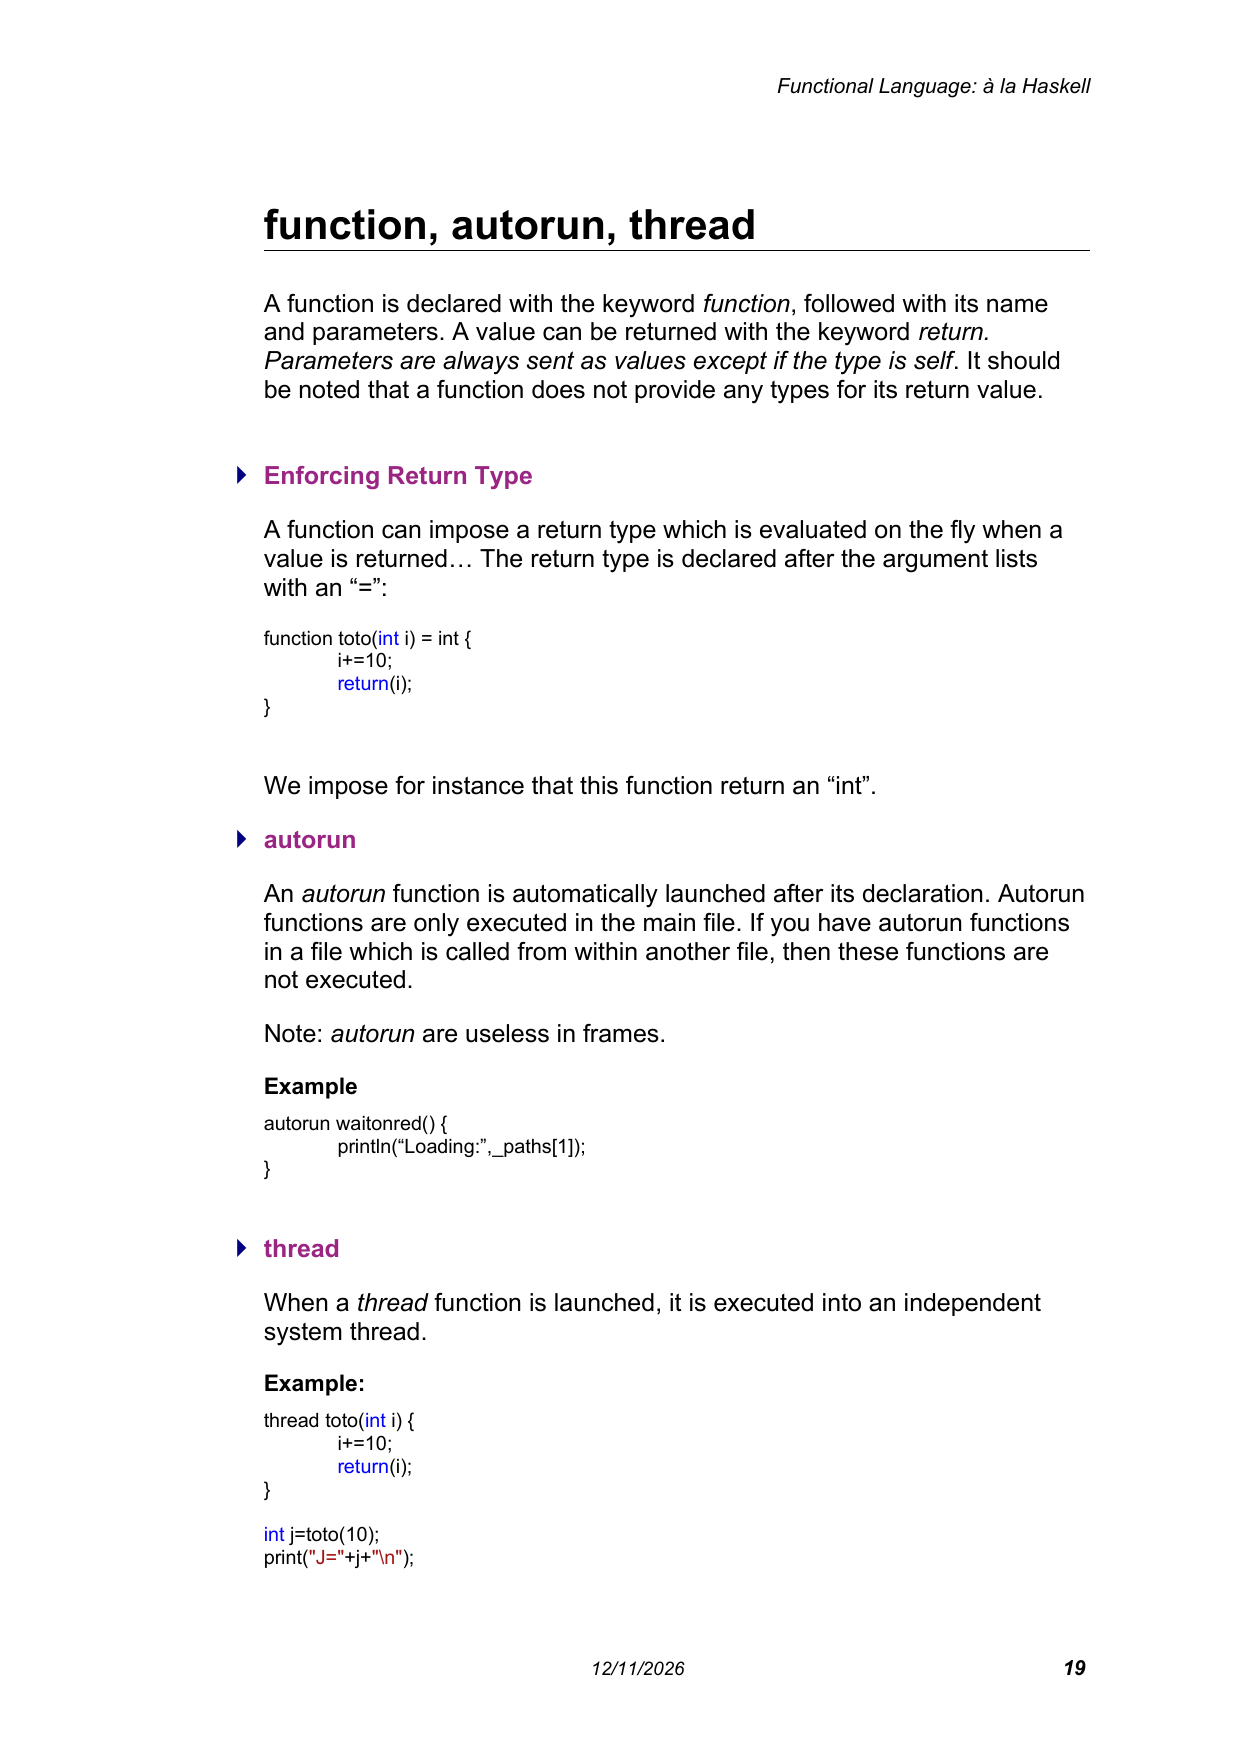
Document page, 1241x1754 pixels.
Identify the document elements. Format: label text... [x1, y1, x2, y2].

text i+=10; [263, 1432, 1090, 1455]
subtitle thread [226, 1234, 1090, 1263]
text } [263, 1157, 1090, 1180]
subtitle Example [263, 1073, 1090, 1099]
text When a thread function is launched, it is executed into an independent system thread. [263, 1288, 1090, 1345]
text int j=toto(10); [263, 1523, 1090, 1546]
text print("J="+j+"\n"); [263, 1546, 1090, 1568]
text return(i); [263, 1455, 1090, 1477]
text } [263, 695, 1090, 717]
subtitle Example: [263, 1370, 1090, 1397]
text } [263, 1477, 1090, 1500]
text return(i); [263, 672, 1090, 695]
text Note: autorun are useless in frames. [263, 1019, 1090, 1048]
text autorun waitonred() { [263, 1112, 1090, 1134]
text i+=10; [263, 649, 1090, 672]
subtitle function, autorun, thread [263, 200, 1090, 251]
subtitle autorun [226, 825, 1090, 854]
text An autorun function is automatically launched after its declaration. Autorun functions are only executed in the main file. If you have autorun functions in a file which is called from within another file, then these functions are not executed. [263, 879, 1090, 994]
subtitle Enforcing Return Type [226, 461, 1090, 490]
text A function can impose a return type which is evaluated on the fly when a value is returned… The return type is declared after the argument lists with an “=”: [263, 515, 1090, 602]
text A function is declared with the keyword function, followed with its name and parameters. A value can be returned with the keyword return. Parameters are always sent as values except if the type is self. It should be noted that a function does not provide any types for its return value. [263, 288, 1090, 403]
text function toto(int i) = int { [263, 627, 1090, 649]
text thread toto(int i) { [263, 1409, 1090, 1432]
text println(“Loading:”,_paths[1]); [263, 1134, 1090, 1157]
text We impose for instance that this function return an “int”. [263, 771, 1090, 800]
